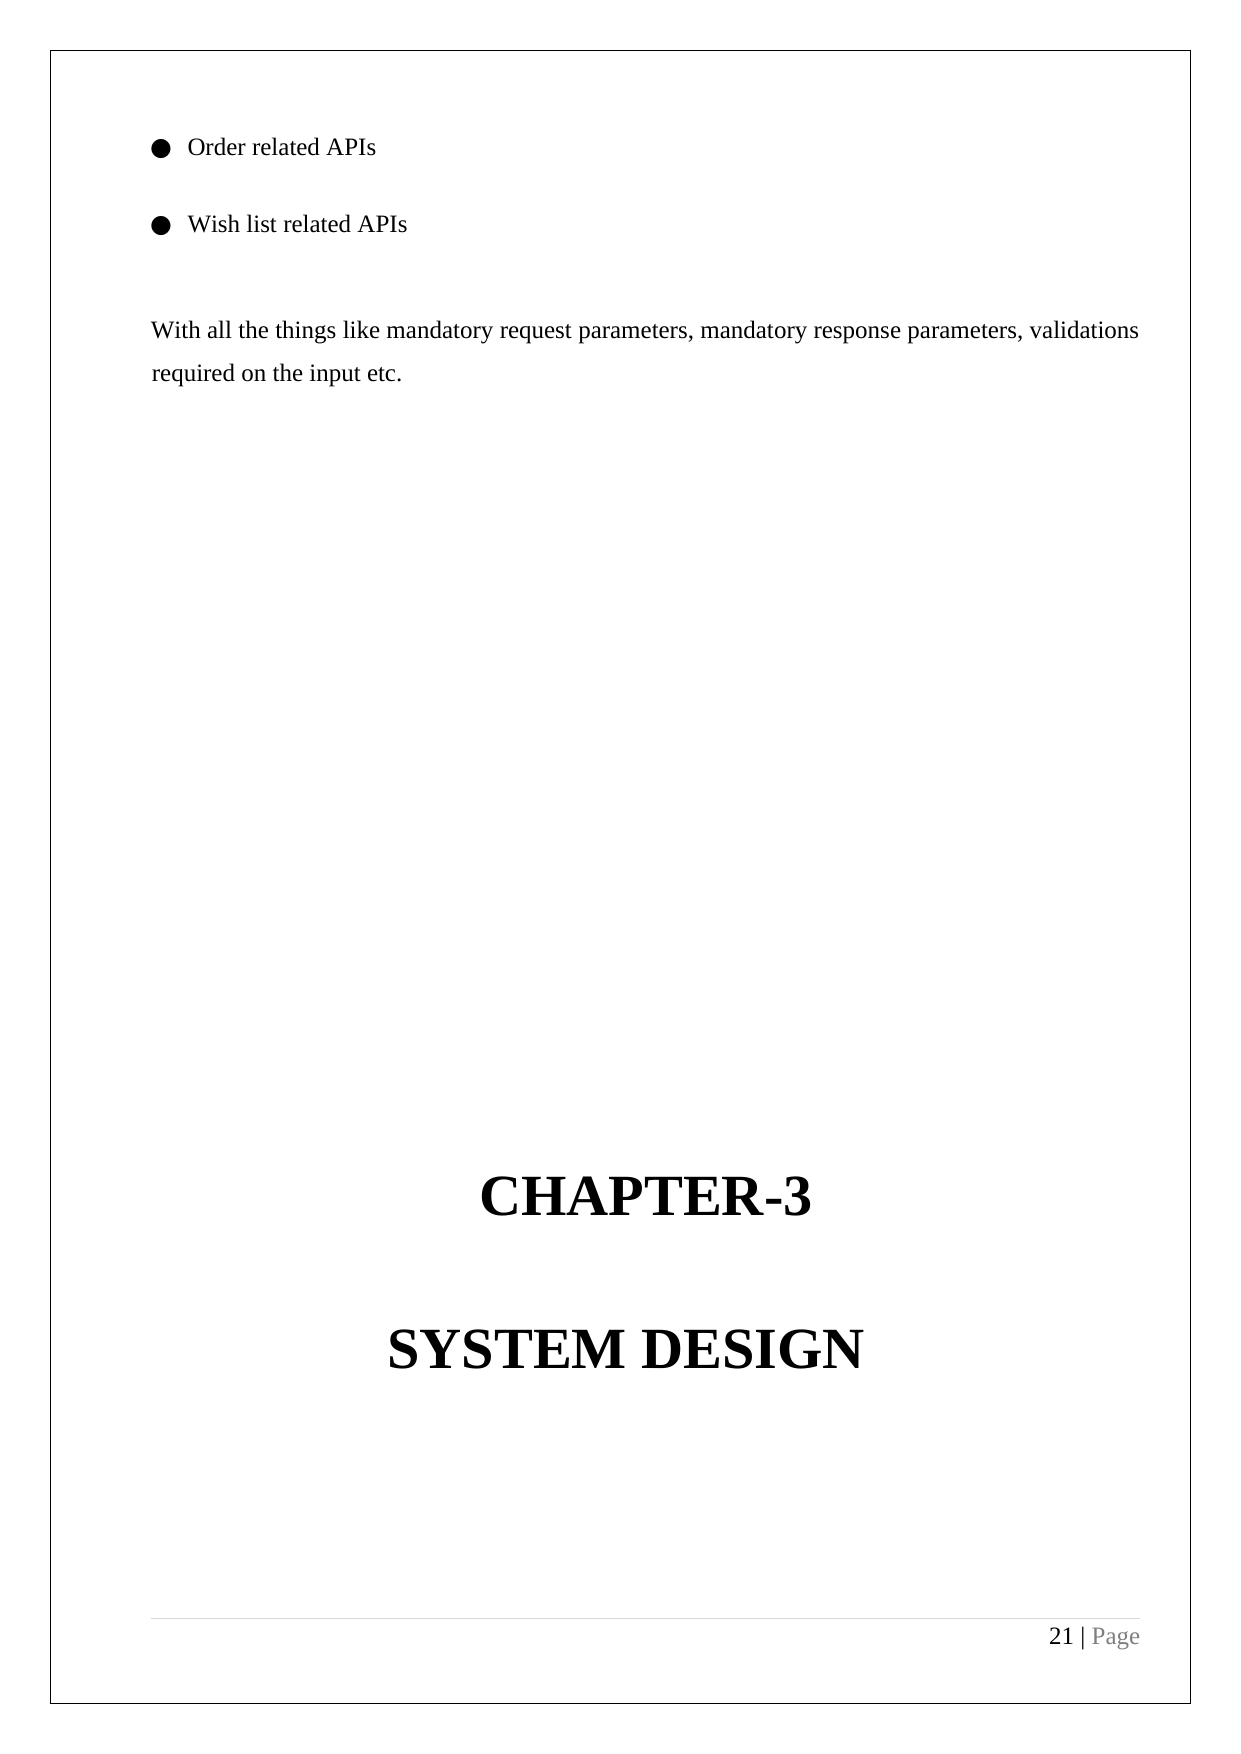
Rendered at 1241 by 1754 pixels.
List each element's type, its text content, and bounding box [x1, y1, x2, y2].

list Wish list related APIs [150, 195, 1140, 246]
list Order related APIs [150, 118, 1140, 169]
text SYSTEM DESIGN [112, 1314, 1140, 1381]
text With all the things like mandatory request parameters, mandatory response parameters, validations required on the input etc. [151, 315, 1140, 387]
text CHAPTER-3 [152, 1161, 1140, 1228]
